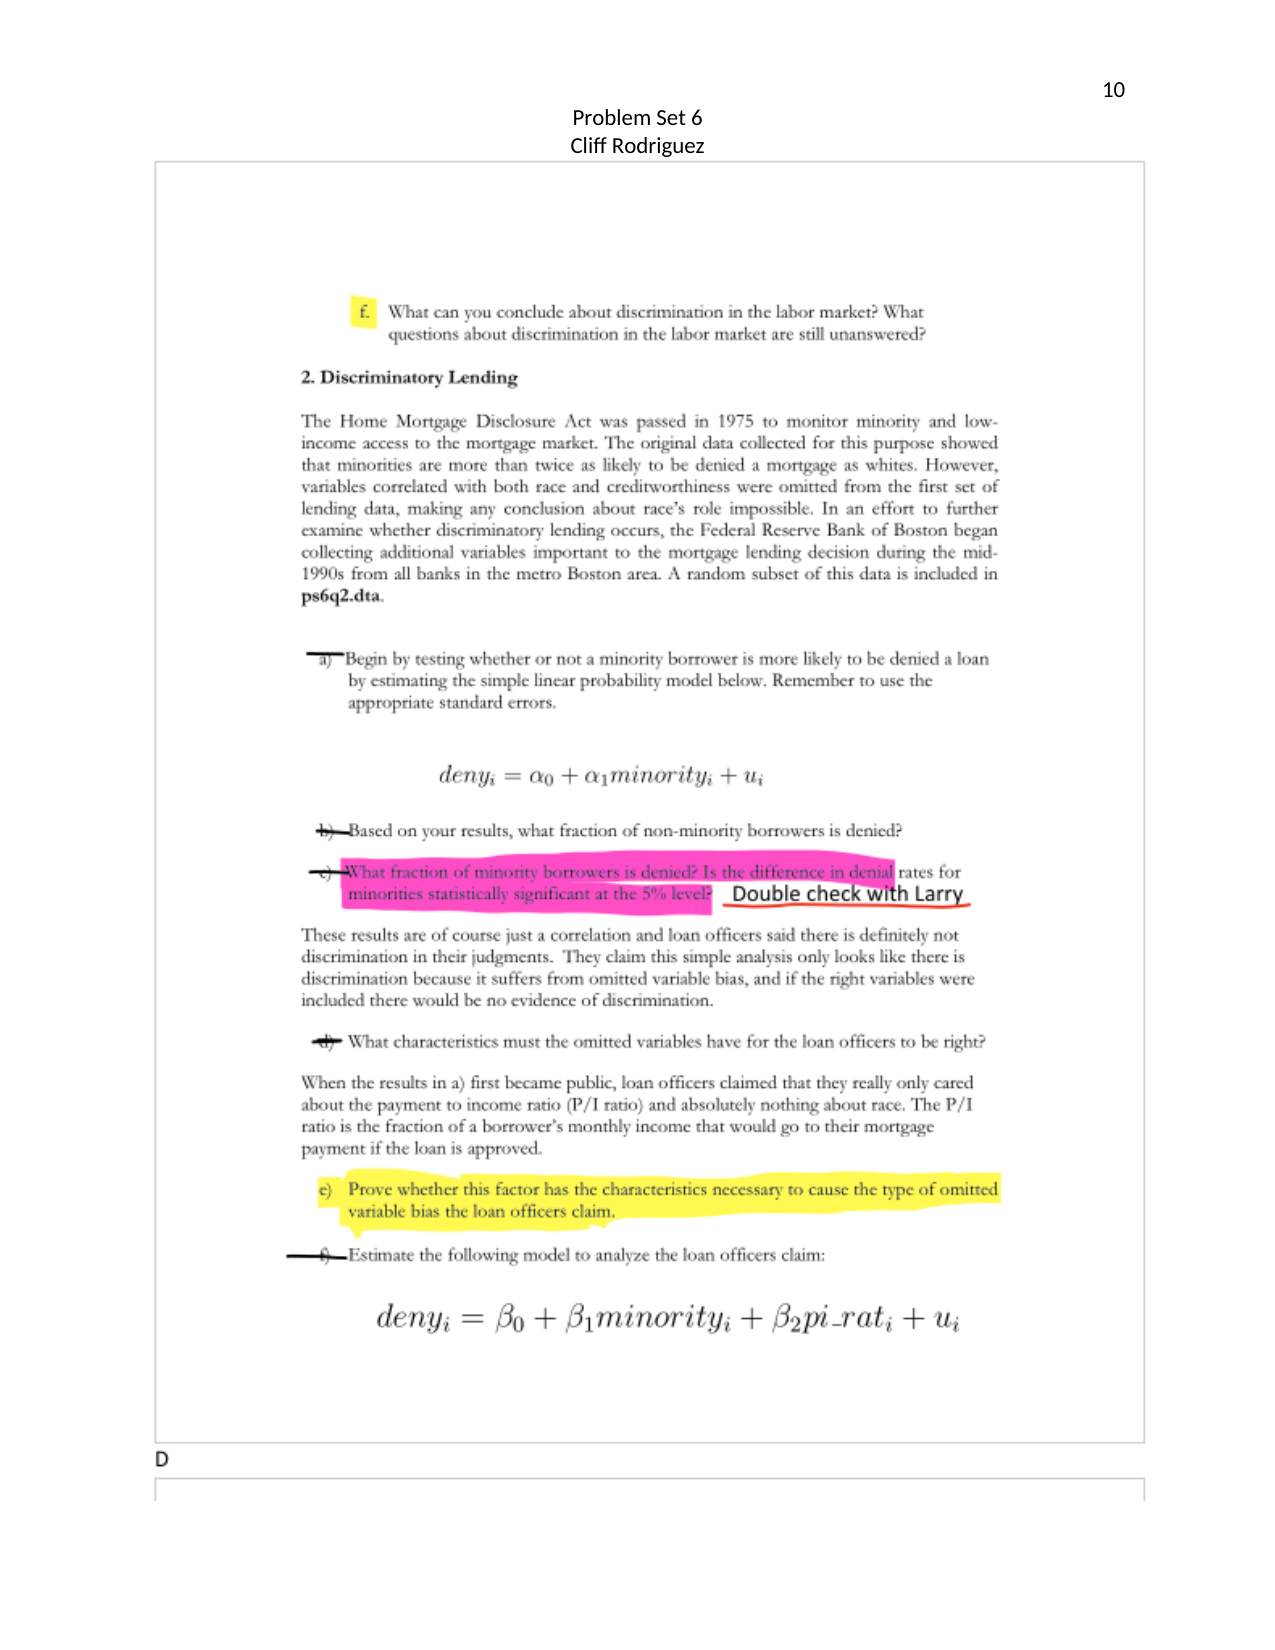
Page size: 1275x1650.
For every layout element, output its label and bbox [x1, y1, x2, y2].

picture [150, 159, 1147, 1501]
